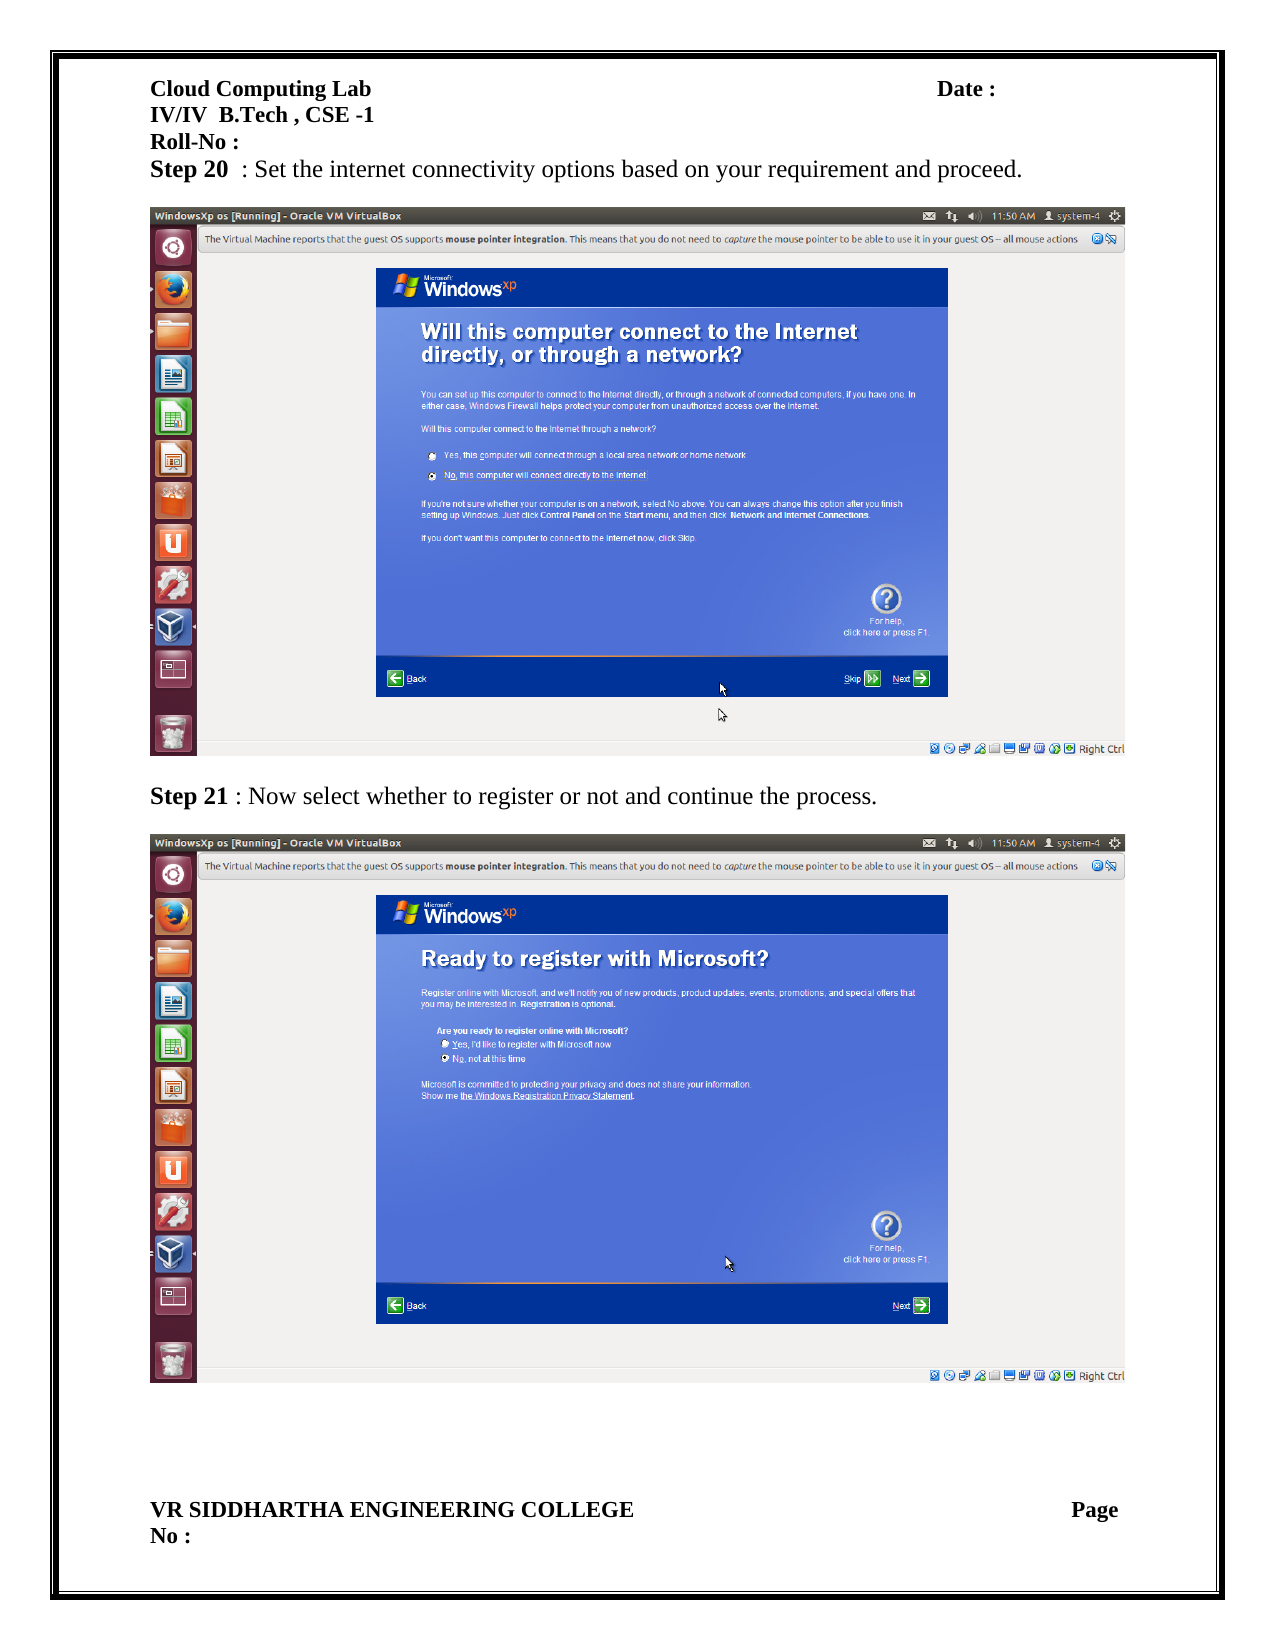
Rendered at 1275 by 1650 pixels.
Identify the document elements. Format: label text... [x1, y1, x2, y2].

text Step 20 : Set the internet connectivity options based on your requirement and proceed. [150, 154, 1125, 183]
picture [150, 834, 1125, 1383]
text Step 21 : Now select whether to register or not and continue the process. [150, 781, 1125, 809]
picture [150, 207, 1125, 756]
